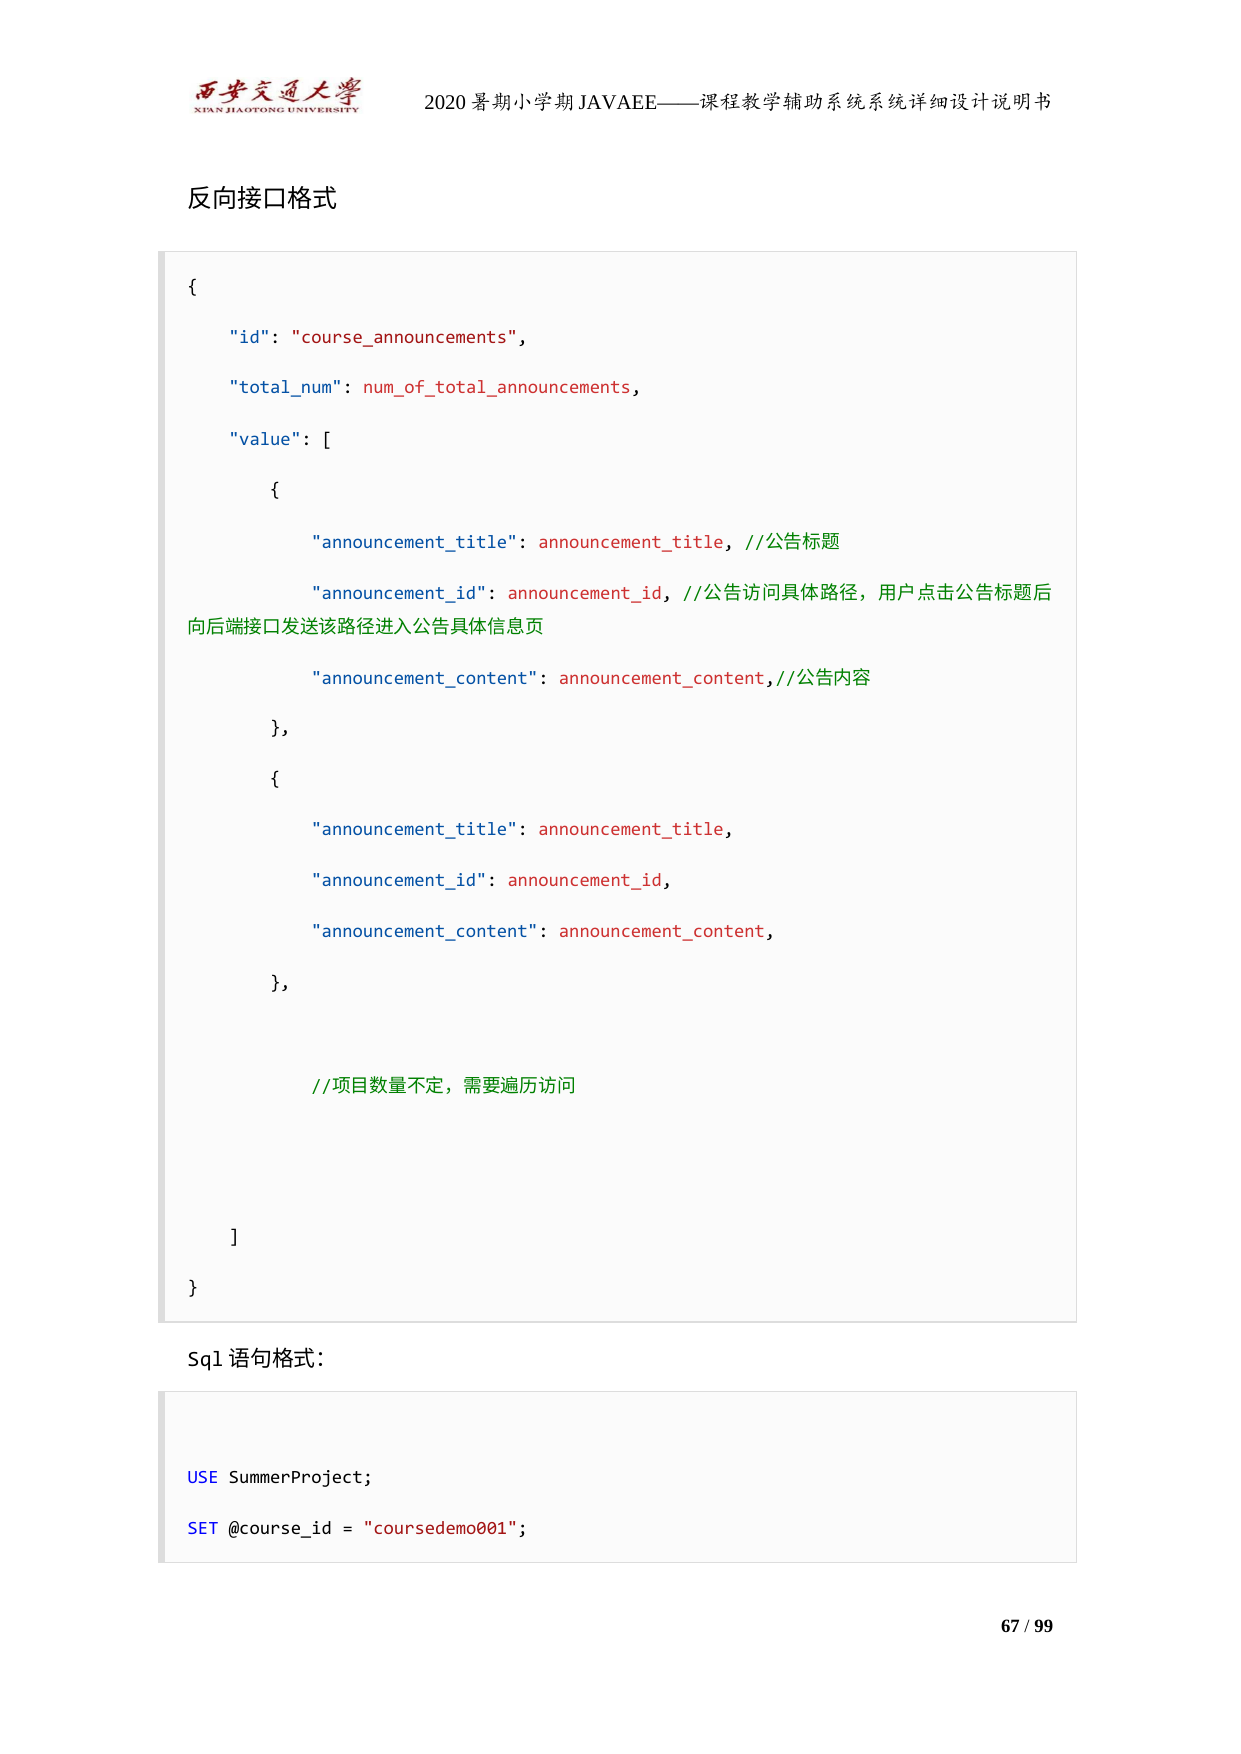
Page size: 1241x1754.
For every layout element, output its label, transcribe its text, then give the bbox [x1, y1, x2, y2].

text { [165, 454, 1076, 505]
text { [165, 743, 1076, 794]
text Sql语句格式： [187, 1340, 1053, 1374]
text "announcement_title": announcement_title, //公告标题 [165, 505, 1076, 556]
text "announcement_title": announcement_title, [165, 794, 1076, 845]
text "value": [ [165, 403, 1076, 454]
text USE SummerProject; [165, 1442, 1076, 1493]
text "announcement_content": announcement_content,//公告内容 [165, 641, 1076, 692]
text { [165, 252, 1076, 302]
text }, [165, 947, 1076, 998]
text "announcement_id": announcement_id, //公告访问具体路径，用户点击公告标题后向后端接口发送该路径进入公告具体信息页 [165, 556, 1076, 641]
text "id": "course_announcements", [165, 302, 1076, 353]
picture [189, 77, 364, 114]
text "announcement_content": announcement_content, [165, 896, 1076, 947]
text "total_num": num_of_total_announcements, [165, 353, 1076, 403]
text "announcement_id": announcement_id, [165, 845, 1076, 896]
text } [165, 1252, 1076, 1321]
text SET @course_id = "coursedemo001"; [165, 1493, 1076, 1562]
text //项目数量不定，需要遍历访问 [165, 1049, 1076, 1100]
text }, [165, 692, 1076, 743]
text ] [165, 1202, 1076, 1252]
text 反向接口格式 [187, 163, 1053, 231]
